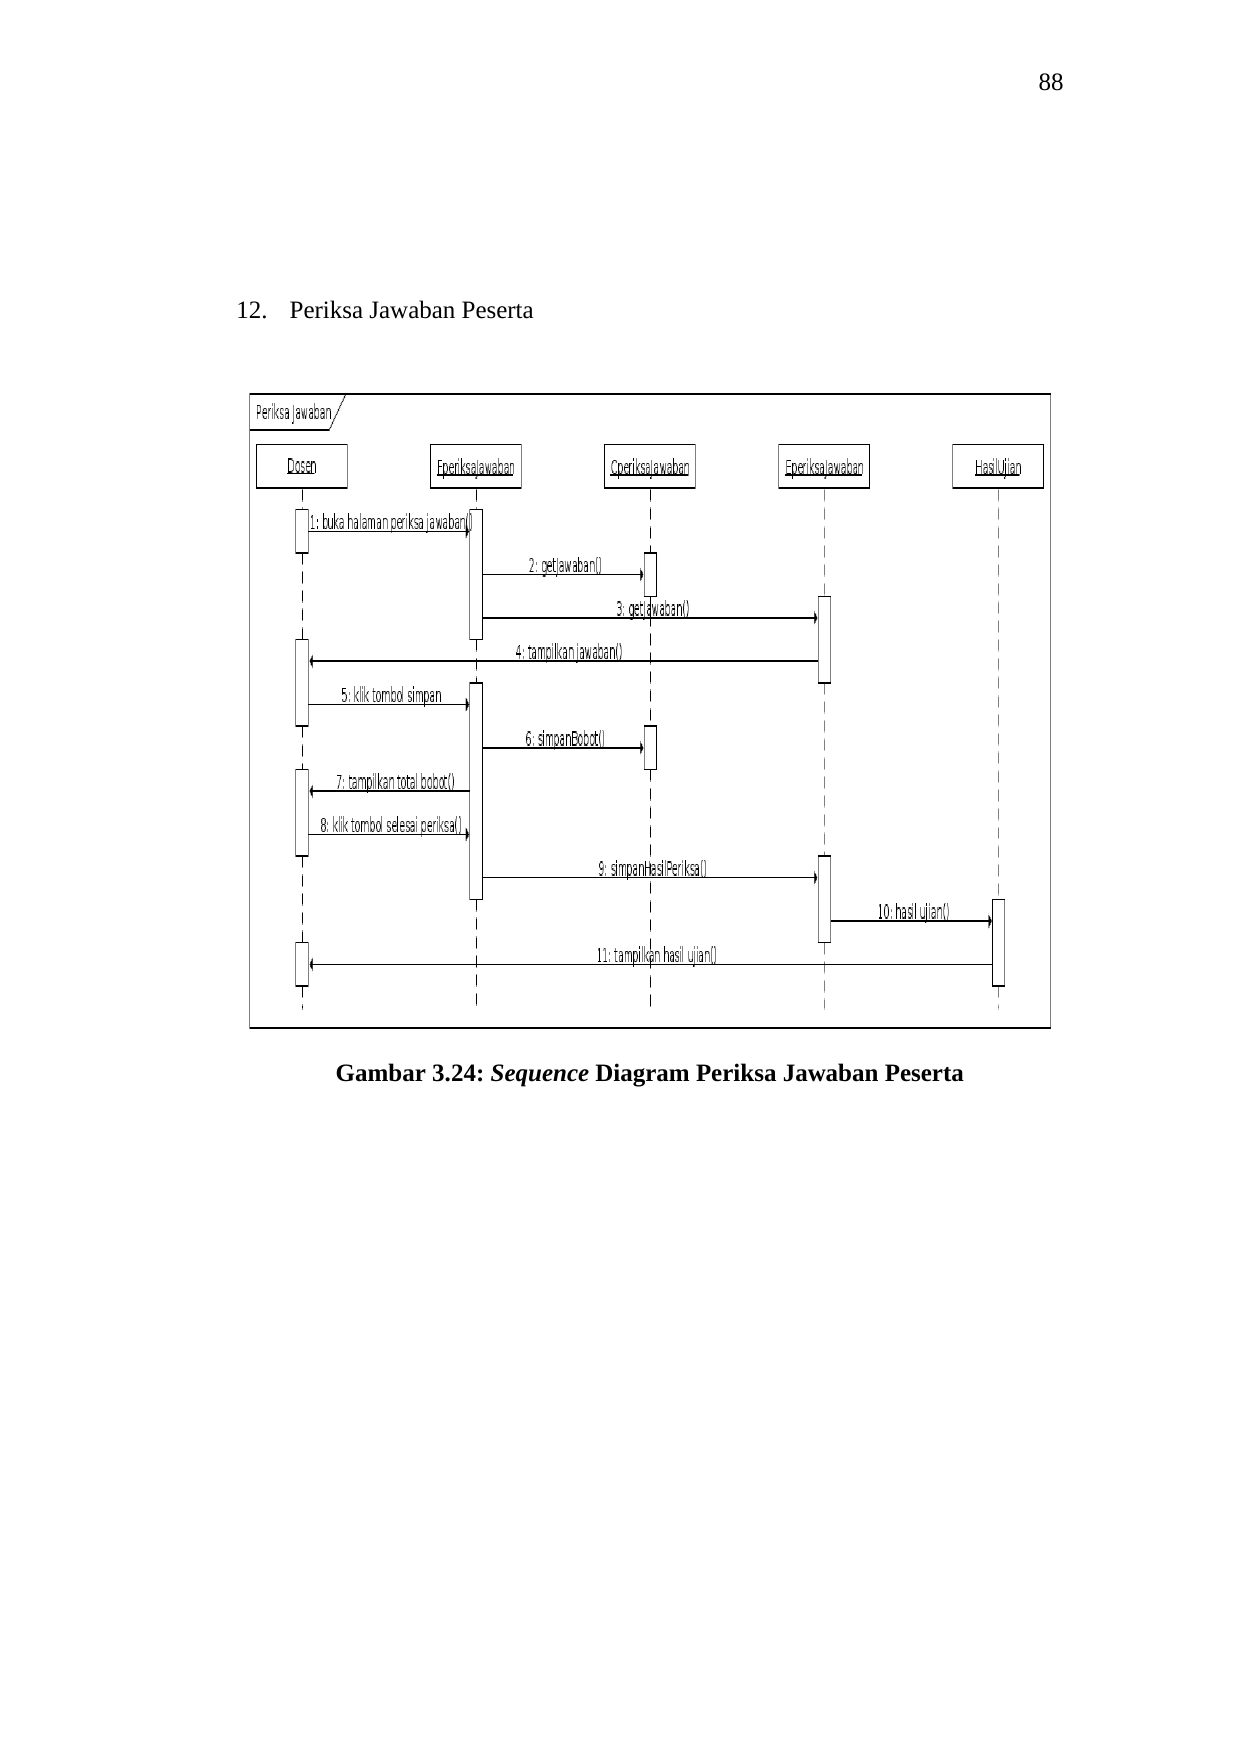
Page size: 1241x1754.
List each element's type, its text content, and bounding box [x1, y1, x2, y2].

picture [236, 365, 1064, 1058]
list Periksa Jawaban Peserta [236, 295, 1063, 324]
